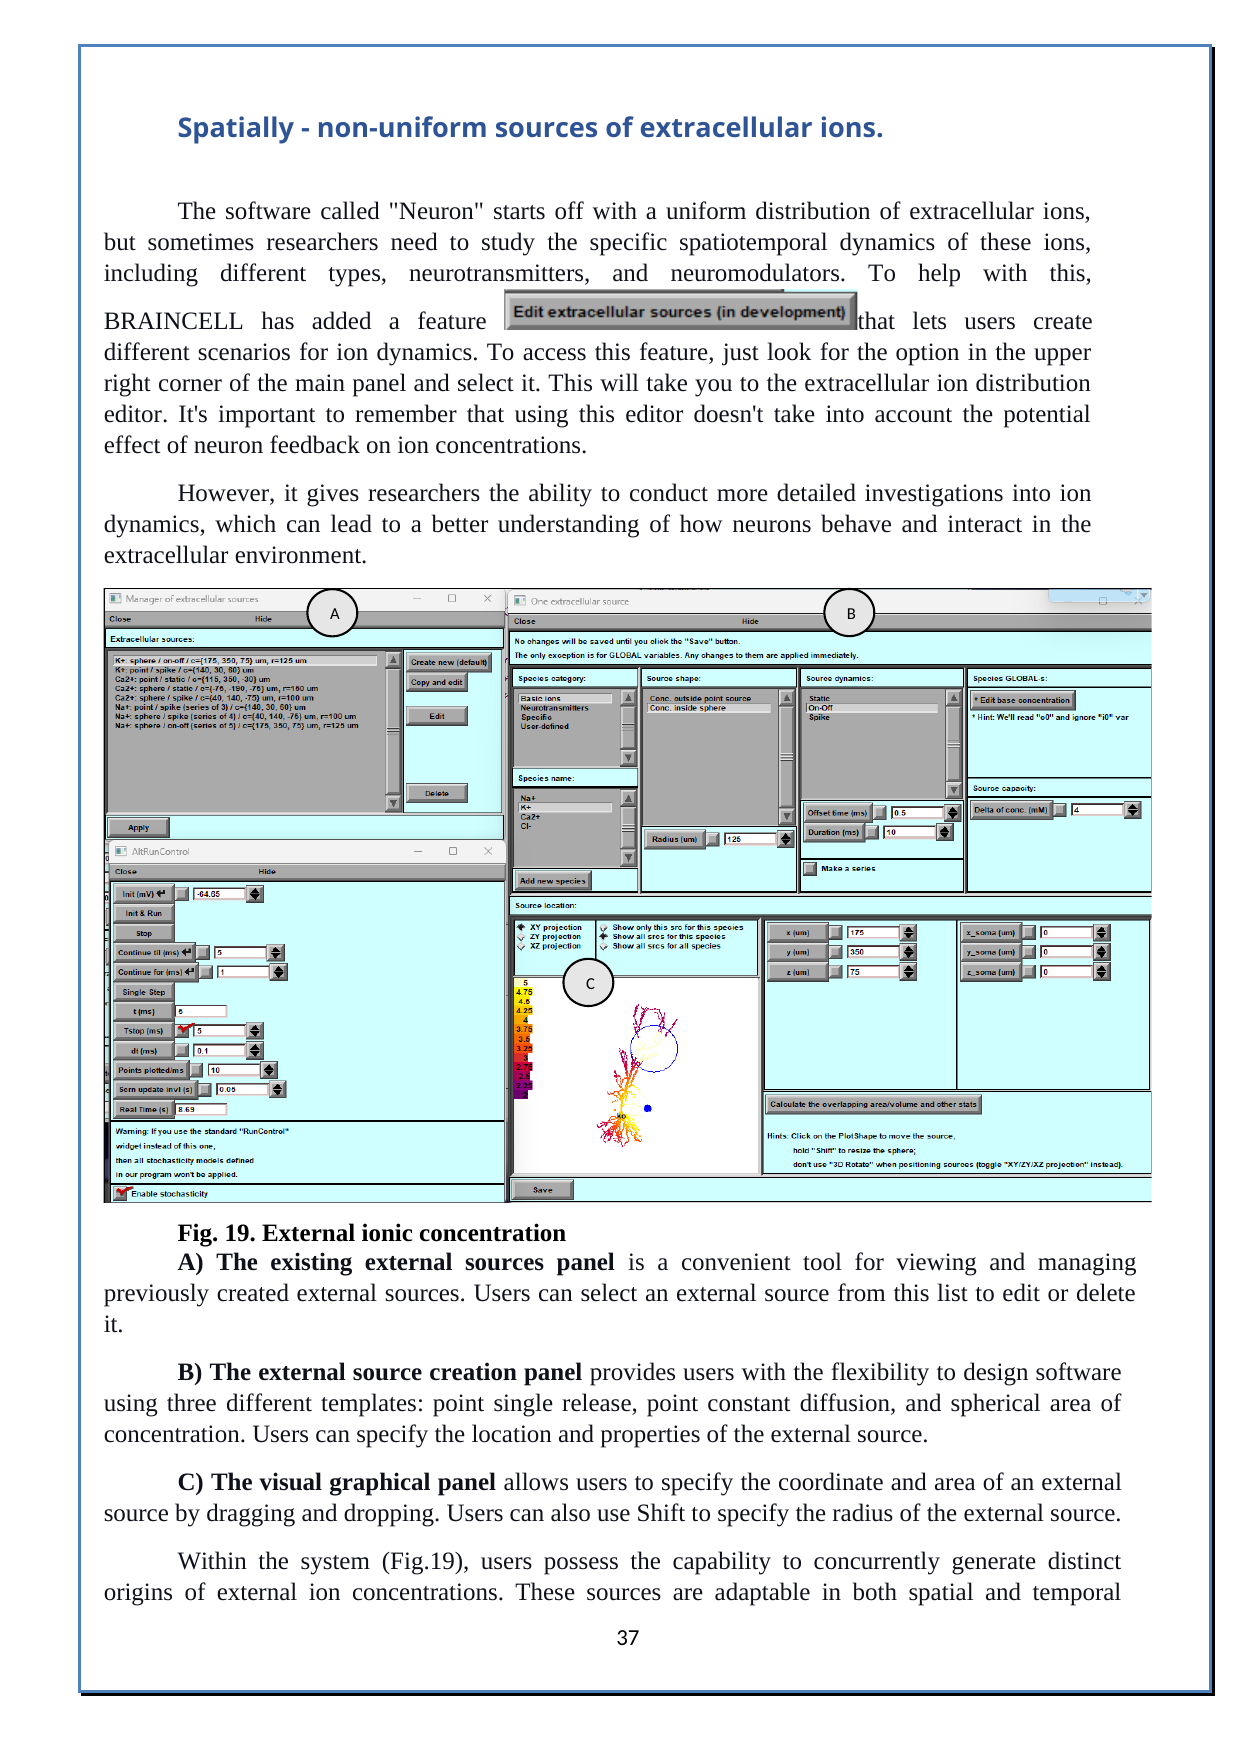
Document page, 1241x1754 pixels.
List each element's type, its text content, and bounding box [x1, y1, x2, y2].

text B) The external source creation panel provides users with the flexibility to design software using three different templates: point single release, point constant diffusion, and spherical area of concentration. Users can specify the location and properties of the external source. [103, 1357, 1122, 1448]
picture [504, 289, 858, 330]
text Fig. 19. External ionic concentration [103, 1222, 1093, 1247]
text However, it gives researchers the ability to conduct more detailed investigations into ion dynamics, which can lead to a better understanding of how neurons behave and interact in the extracellular environment. [103, 478, 1093, 569]
text The software called "Neuron" starts off with a uniform distribution of extracellular ions, but sometimes researchers need to study the specific spatiotemporal dynamics of these ions, including different types, neurotransmitters, and neuromodulators. To help with this, BRAINCELL has added a feature that lets users create different scenarios for ion dynamics. To access this feature, just look for the option in the upper right corner of the main panel and select it. This will take you to the extracellular ion distribution editor. It's important to remember that using this editor doesn't take into account the potential effect of neuron feedback on ion concentrations. [103, 196, 1093, 459]
subtitle Spatially - non-uniform sources of extracellular ions. [103, 108, 1093, 145]
picture [103, 588, 1152, 1203]
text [103, 1546, 1122, 1606]
text A) The existing external sources panel is a convenient tool for viewing and managing previously created external sources. Users can select an external source from this list to edit or delete it. [103, 1247, 1137, 1338]
text C) The visual graphical panel allows users to specify the coordinate and area of an external source by dragging and dropping. Users can also use Shift to specify the radius of the external source. [103, 1467, 1122, 1527]
